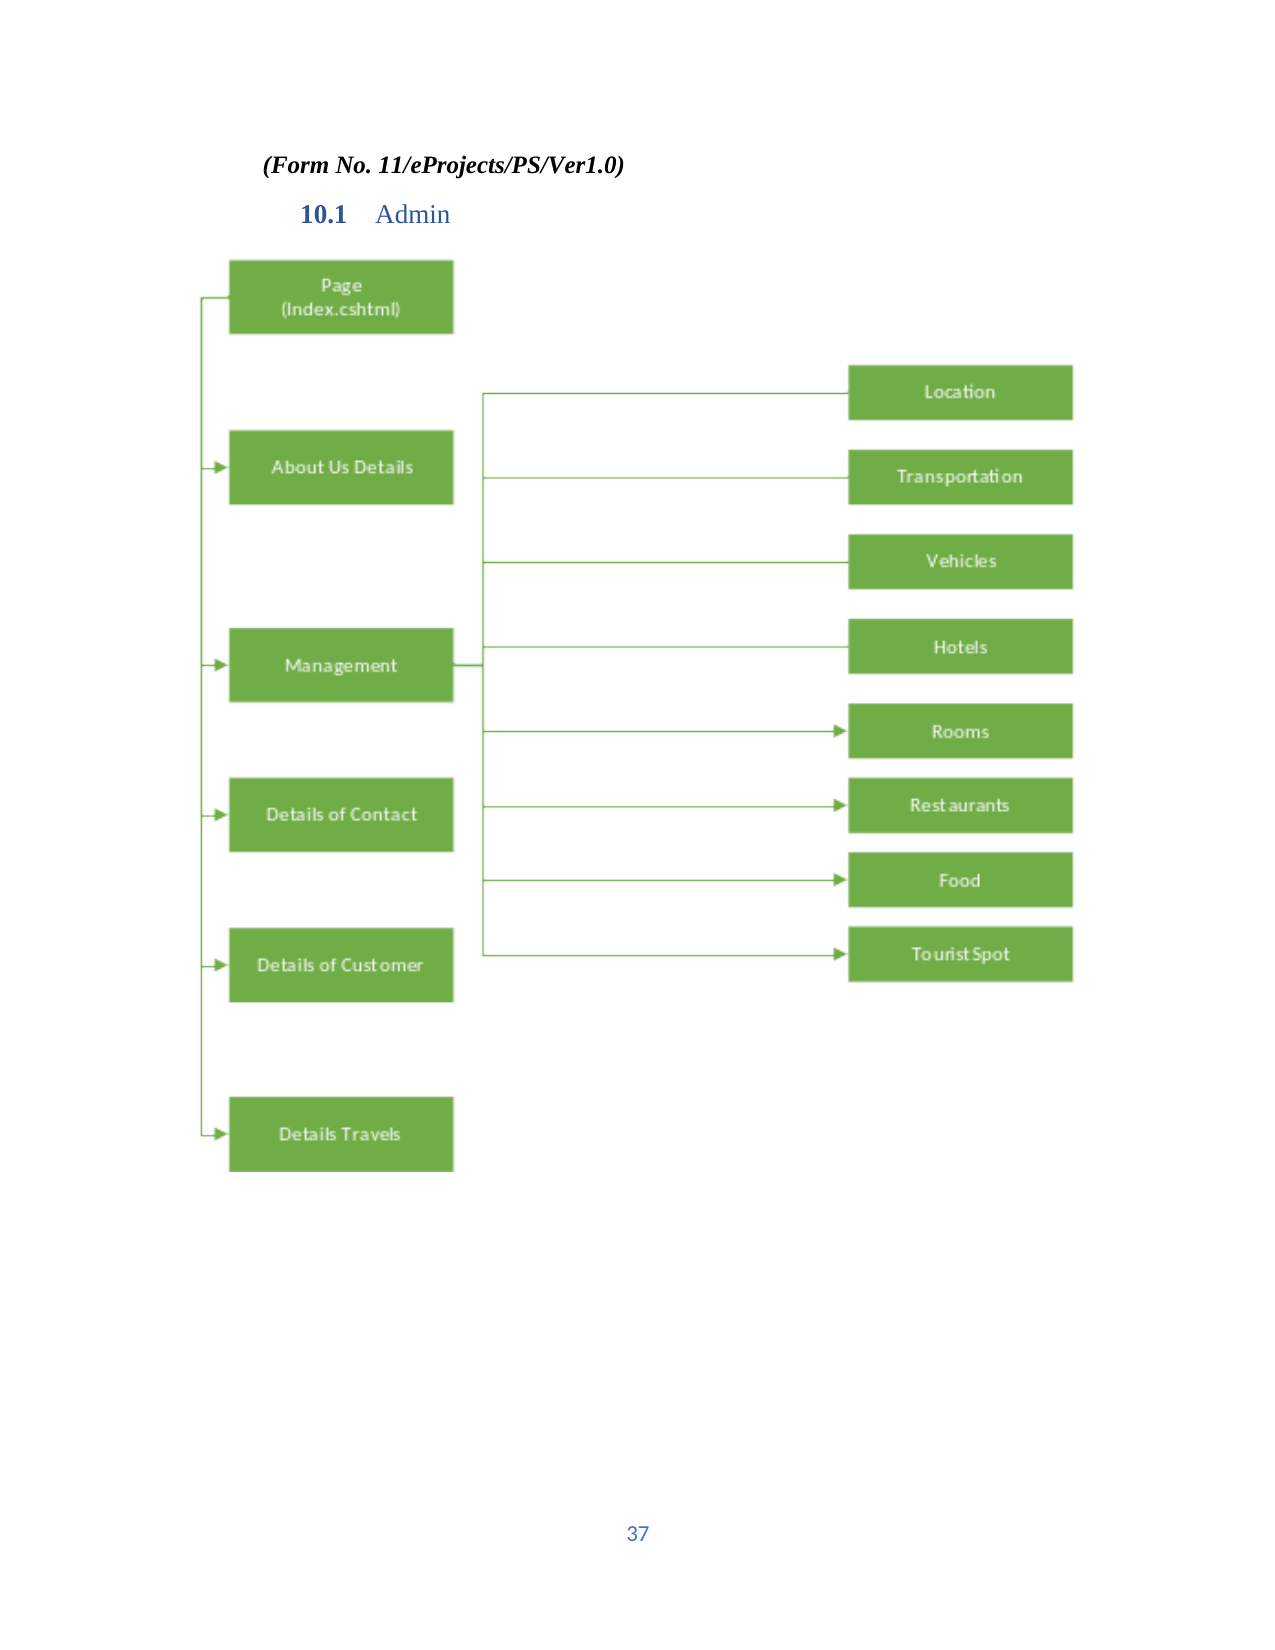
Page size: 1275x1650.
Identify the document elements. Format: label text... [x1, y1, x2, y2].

list (Form No. 11/eProjects/PS/Ver1.0) [262, 150, 1125, 179]
subtitle Admin [300, 198, 1125, 229]
